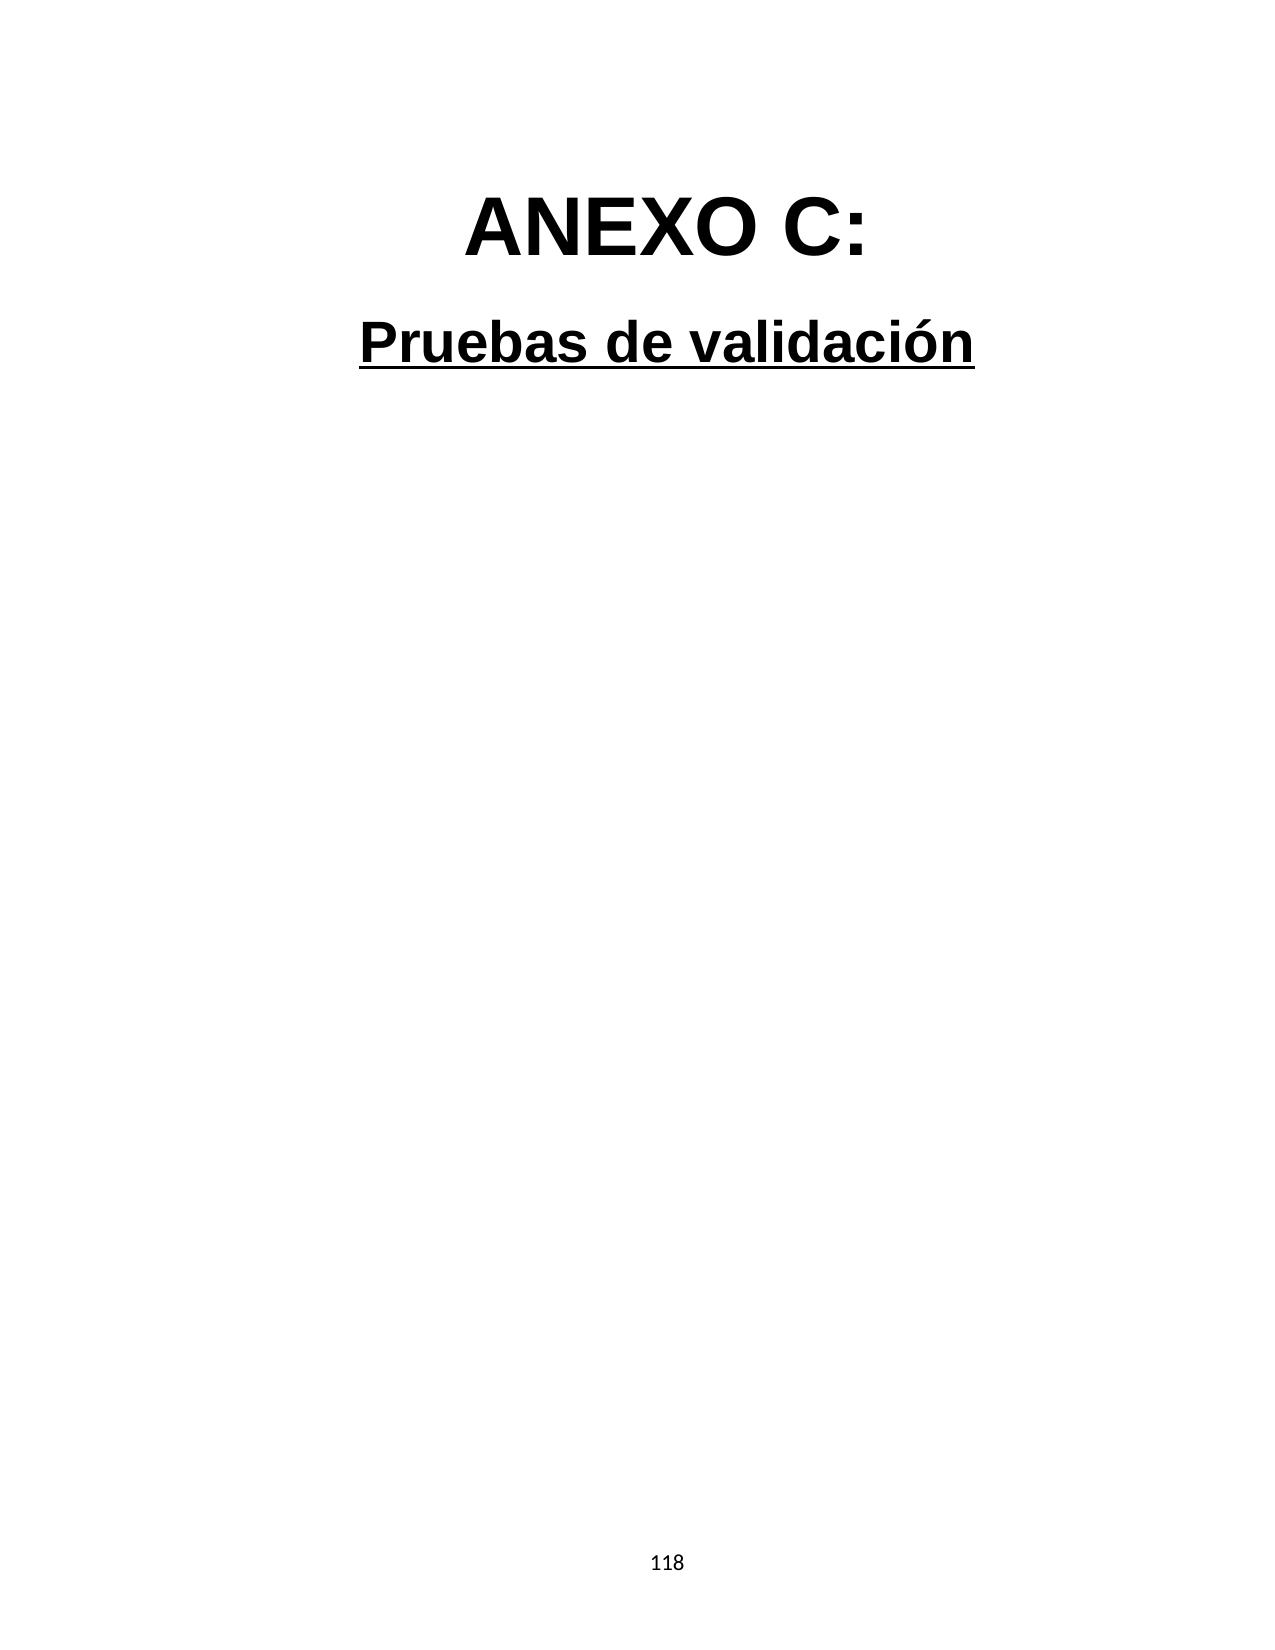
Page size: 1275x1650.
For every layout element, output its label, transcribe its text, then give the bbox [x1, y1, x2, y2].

text ANEXO C: [236, 177, 1098, 273]
text Pruebas de validación [236, 308, 1098, 375]
